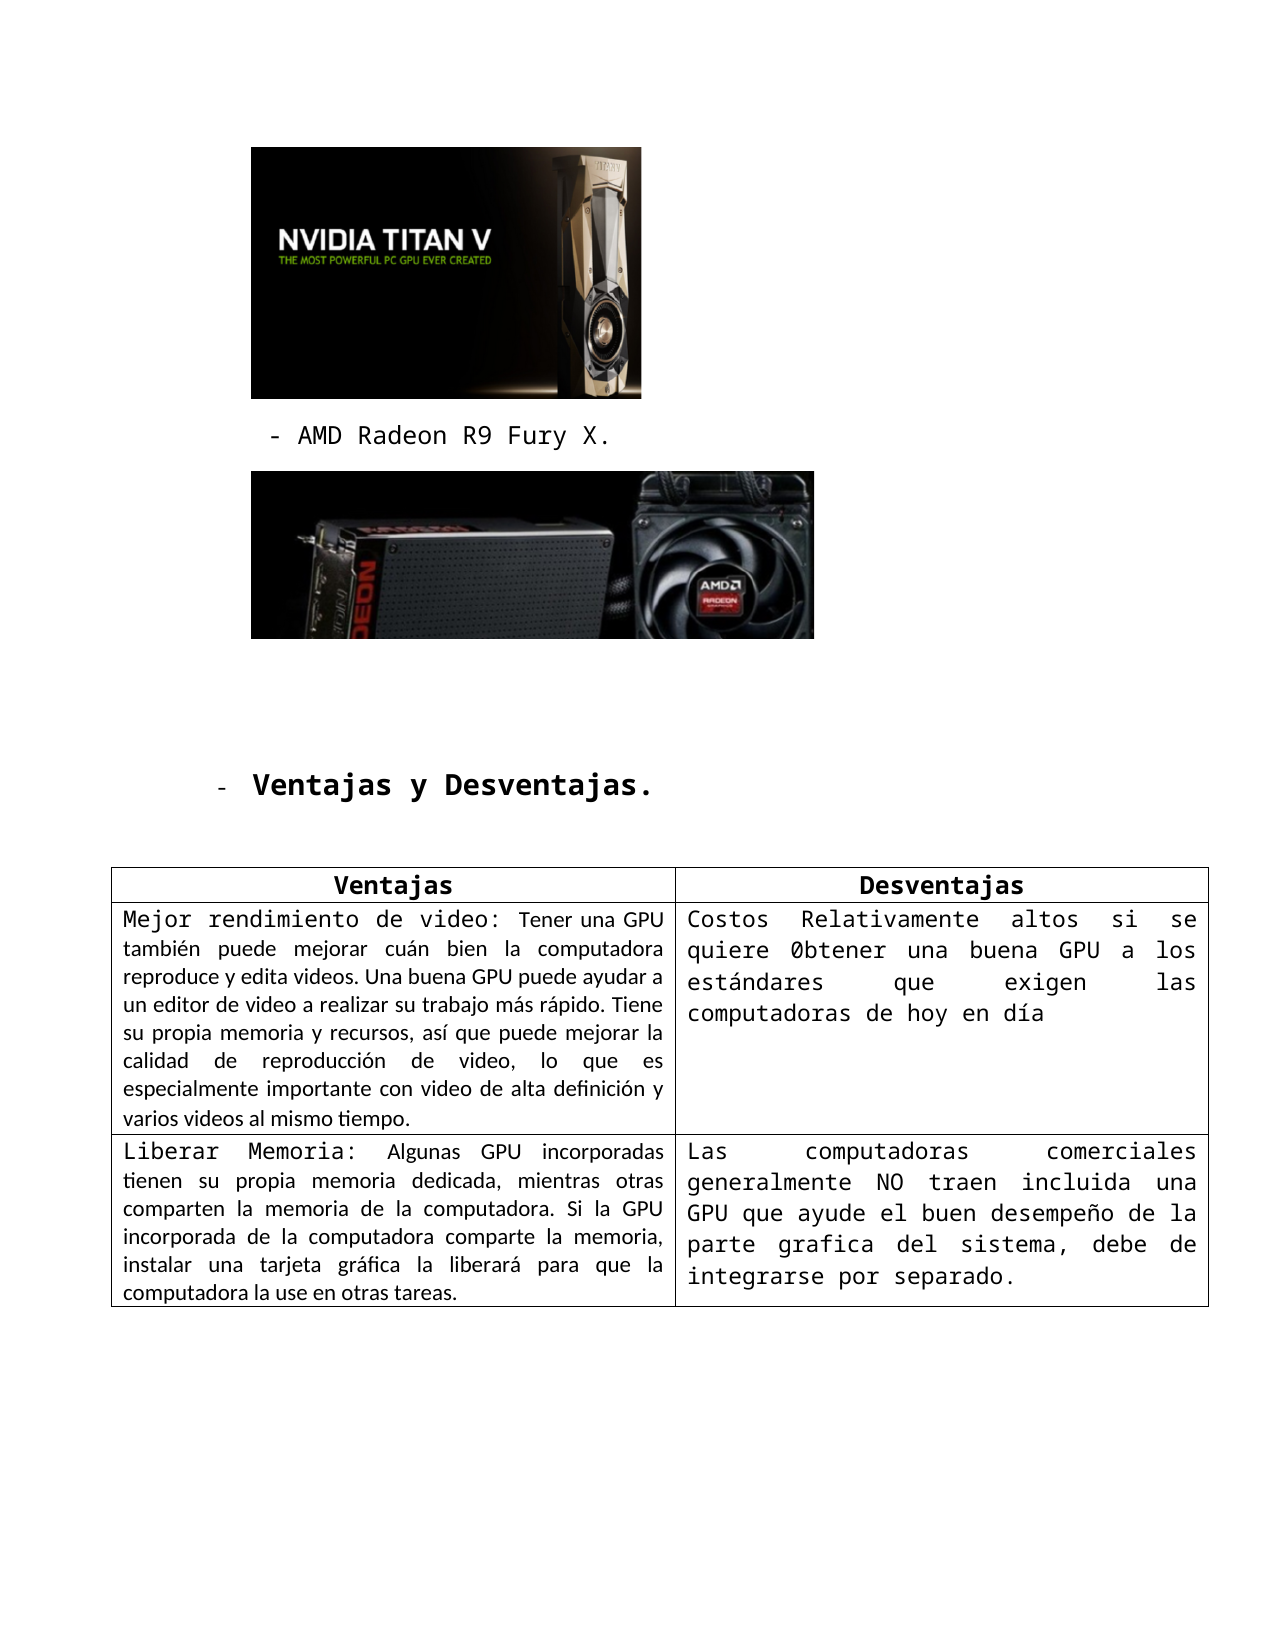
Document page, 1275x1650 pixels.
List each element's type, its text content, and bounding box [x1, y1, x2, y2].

text - AMD Radeon R9 Fury X. [177, 418, 1098, 452]
picture [251, 471, 815, 639]
list Ventajas y Desventajas. [215, 764, 1098, 804]
table_cell Mejor rendimiento de video: Tener una GPU también puede mejorar cuán bien la computadora reproduce y edita videos. Una buena GPU puede ayudar a un editor de video a realizar su trabajo más rápido. Tiene su propia memoria y recursos, así que puede mejorar la calidad de reproducción de video, lo que es especialmente importante con video de alta definición y varios videos al mismo tiempo. [112, 903, 675, 1134]
table_cell Las computadoras comerciales generalmente NO traen incluida una GPU que ayude el buen desempeño de la parte grafica del sistema, debe de integrarse por separado. [676, 1135, 1208, 1306]
table_cell Liberar Memoria: Algunas GPU incorporadas tienen su propia memoria dedicada, mientras otras comparten la memoria de la computadora. Si la GPU incorporada de la computadora comparte la memoria, instalar una tarjeta gráfica la liberará para que la computadora la use en otras tareas. [112, 1135, 675, 1306]
table_header Desventajas [676, 868, 1208, 902]
picture [251, 147, 642, 399]
table_cell Costos Relativamente altos si se quiere 0btener una buena GPU a los estándares que exigen las computadoras de hoy en día [676, 903, 1208, 1134]
table_header Ventajas [112, 868, 675, 902]
